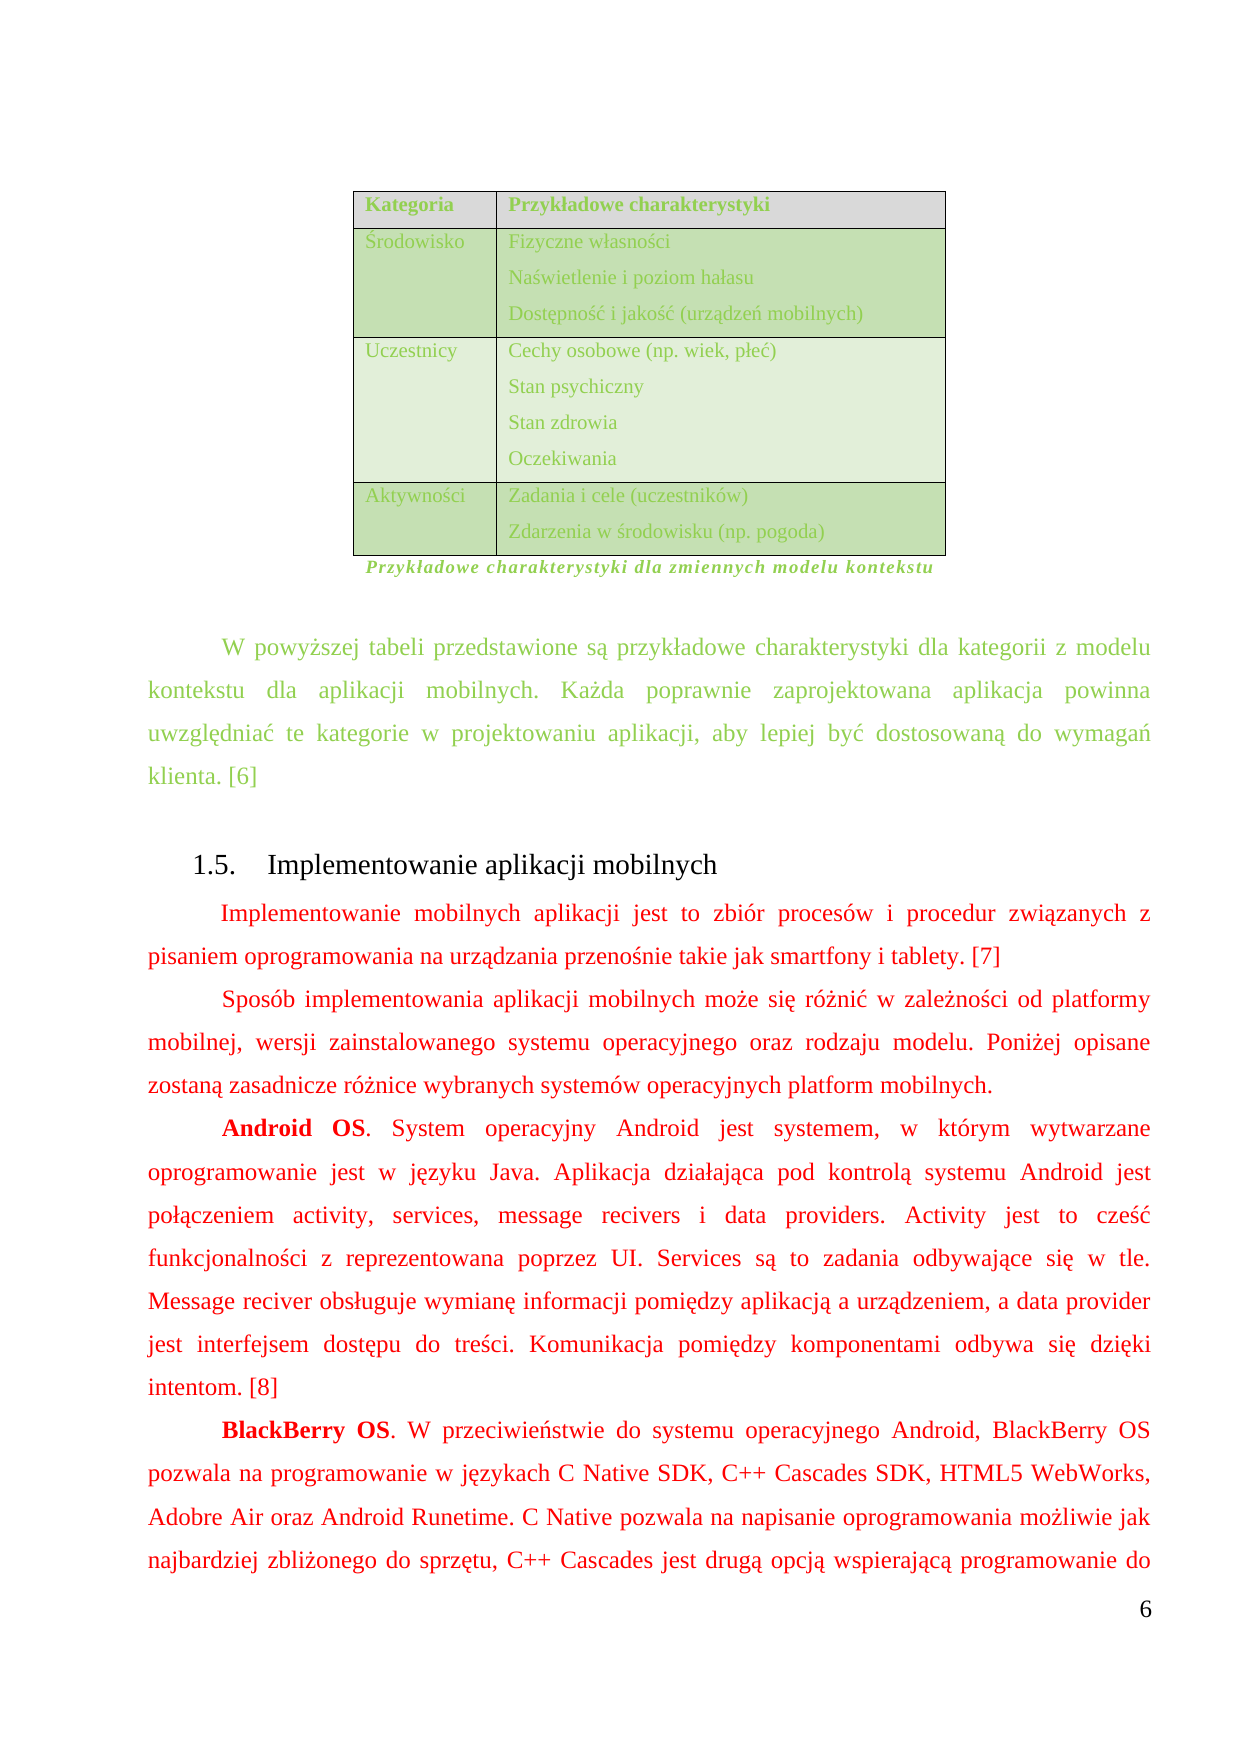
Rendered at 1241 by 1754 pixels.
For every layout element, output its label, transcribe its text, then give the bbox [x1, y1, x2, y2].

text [148, 1415, 1152, 1573]
table_cell Zadania i cele (uczestników) Zdarzenia w środowisku (np. pogoda) [497, 483, 945, 555]
text Implementowanie mobilnych aplikacji jest to zbiór procesów i procedur związanych z pisaniem oprogramowania na urządzania przenośnie takie jak smartfony i tablety. [7] [148, 898, 1152, 970]
table_cell Środowisko [354, 229, 496, 337]
table_header Kategoria [354, 192, 496, 228]
table_cell Aktywności [354, 483, 496, 555]
table_cell Uczestnicy [354, 338, 496, 482]
subtitle Przykładowe charakterystyki dla zmiennych modelu kontekstu [148, 556, 1152, 578]
table_cell Cechy osobowe (np. wiek, płeć) Stan psychiczny Stan zdrowia Oczekiwania [497, 338, 945, 482]
subtitle Implementowanie aplikacji mobilnych [192, 847, 1152, 881]
text Android OS. System operacyjny Android jest systemem, w którym wytwarzane oprogramowanie jest w języku Java. Aplikacja działająca pod kontrolą systemu Android jest połączeniem activity, services, message recivers i data providers. Activity jest to cześć funkcjonalności z reprezentowana poprzez UI. Services są to zadania odbywające się w tle. Message reciver obsługuje wymianę informacji pomiędzy aplikacją a urządzeniem, a data provider jest interfejsem dostępu do treści. Komunikacja pomiędzy komponentami odbywa się dzięki intentom. [8] [148, 1113, 1152, 1401]
text W powyższej tabeli przedstawione są przykładowe charakterystyki dla kategorii z modelu kontekstu dla aplikacji mobilnych. Każda poprawnie zaprojektowana aplikacja powinna uwzględniać te kategorie w projektowaniu aplikacji, aby lepiej być dostosowaną do wymagań klienta. [6] [148, 632, 1152, 790]
table_cell Fizyczne własności Naświetlenie i poziom hałasu Dostępność i jakość (urządzeń mobilnych) [497, 229, 945, 337]
text Sposób implementowania aplikacji mobilnych może się różnić w zależności od platformy mobilnej, wersji zainstalowanego systemu operacyjnego oraz rodzaju modelu. Poniżej opisane zostaną zasadnicze różnice wybranych systemów operacyjnych platform mobilnych. [148, 984, 1152, 1099]
table_header Przykładowe charakterystyki [497, 192, 945, 228]
